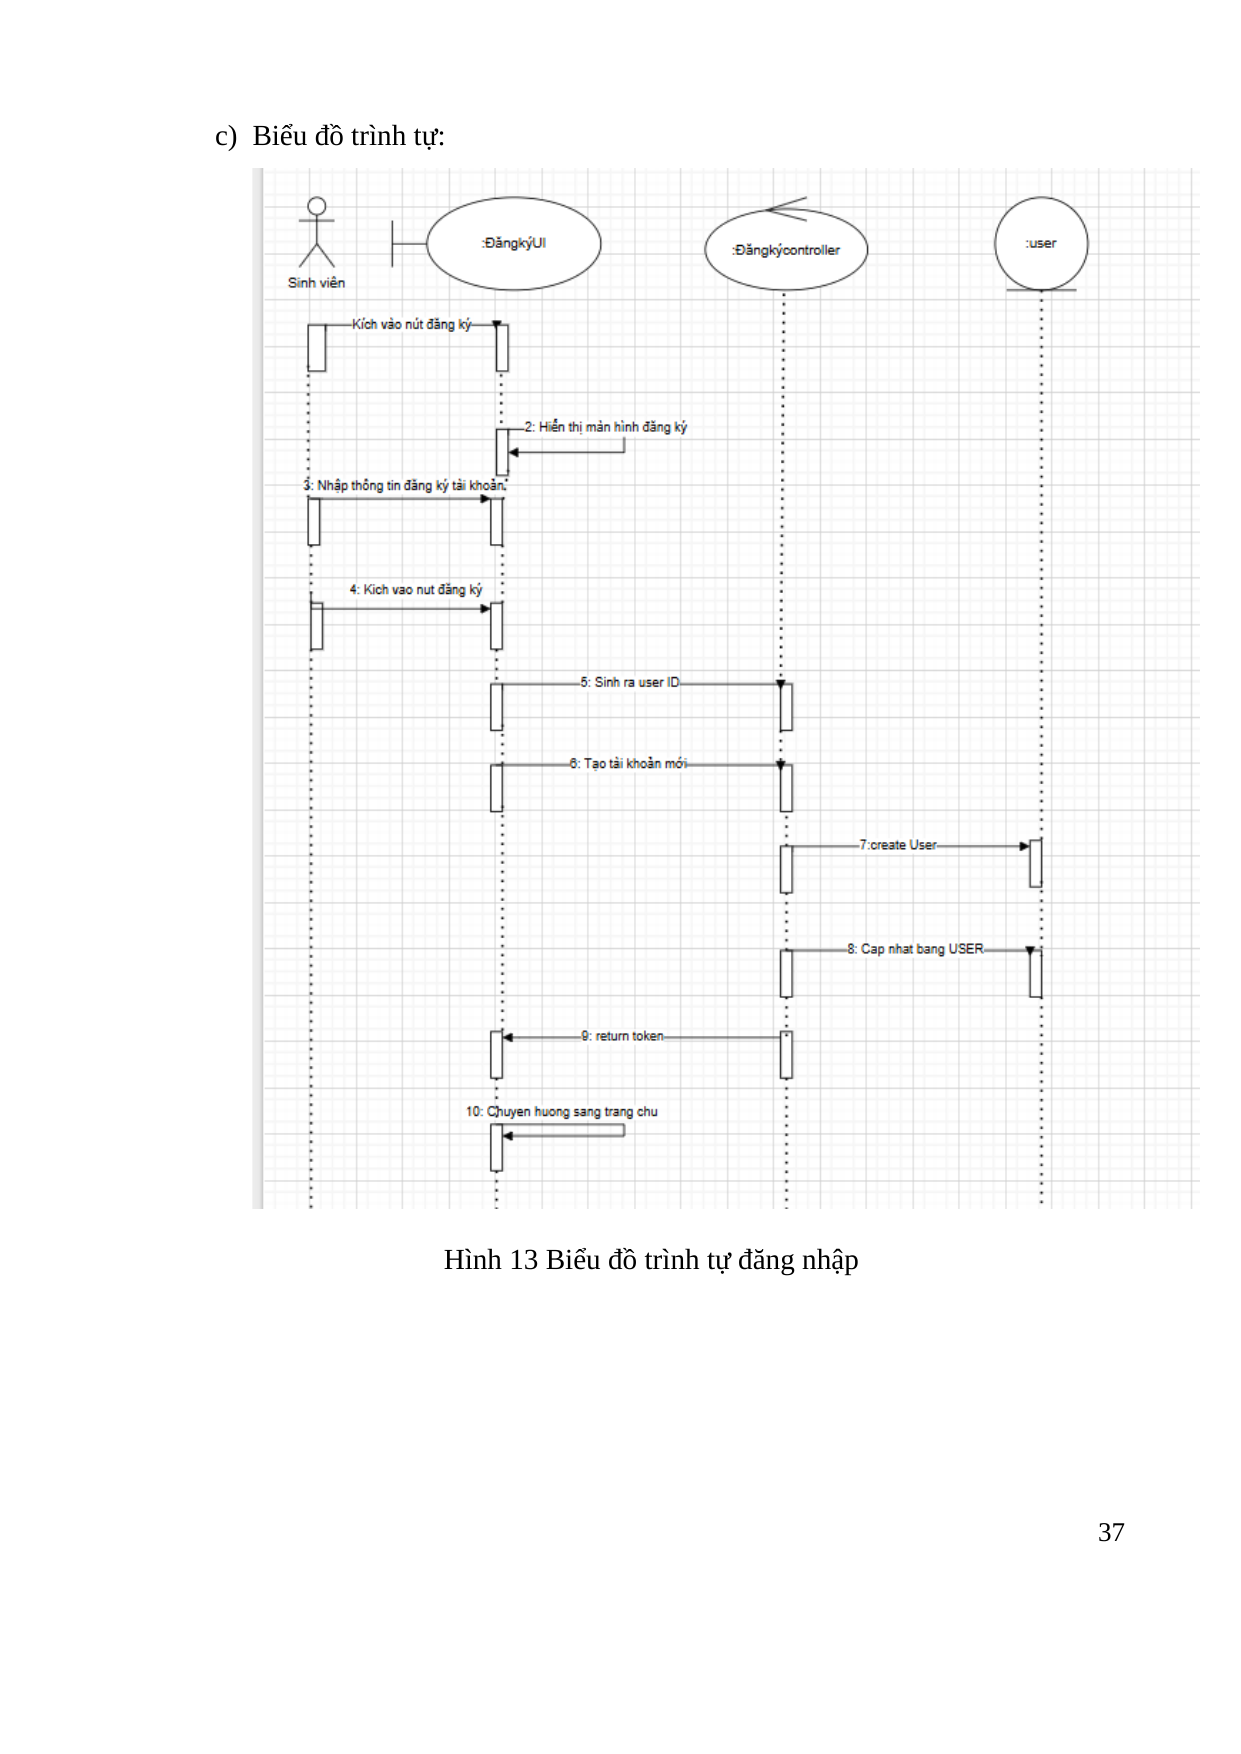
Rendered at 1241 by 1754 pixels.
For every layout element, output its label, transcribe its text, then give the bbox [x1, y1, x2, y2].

picture [252, 168, 1200, 1209]
list Biểu đồ trình tự: [215, 118, 1125, 152]
text Hình 13 Biểu đồ trình tự đăng nhập [177, 1242, 1125, 1276]
